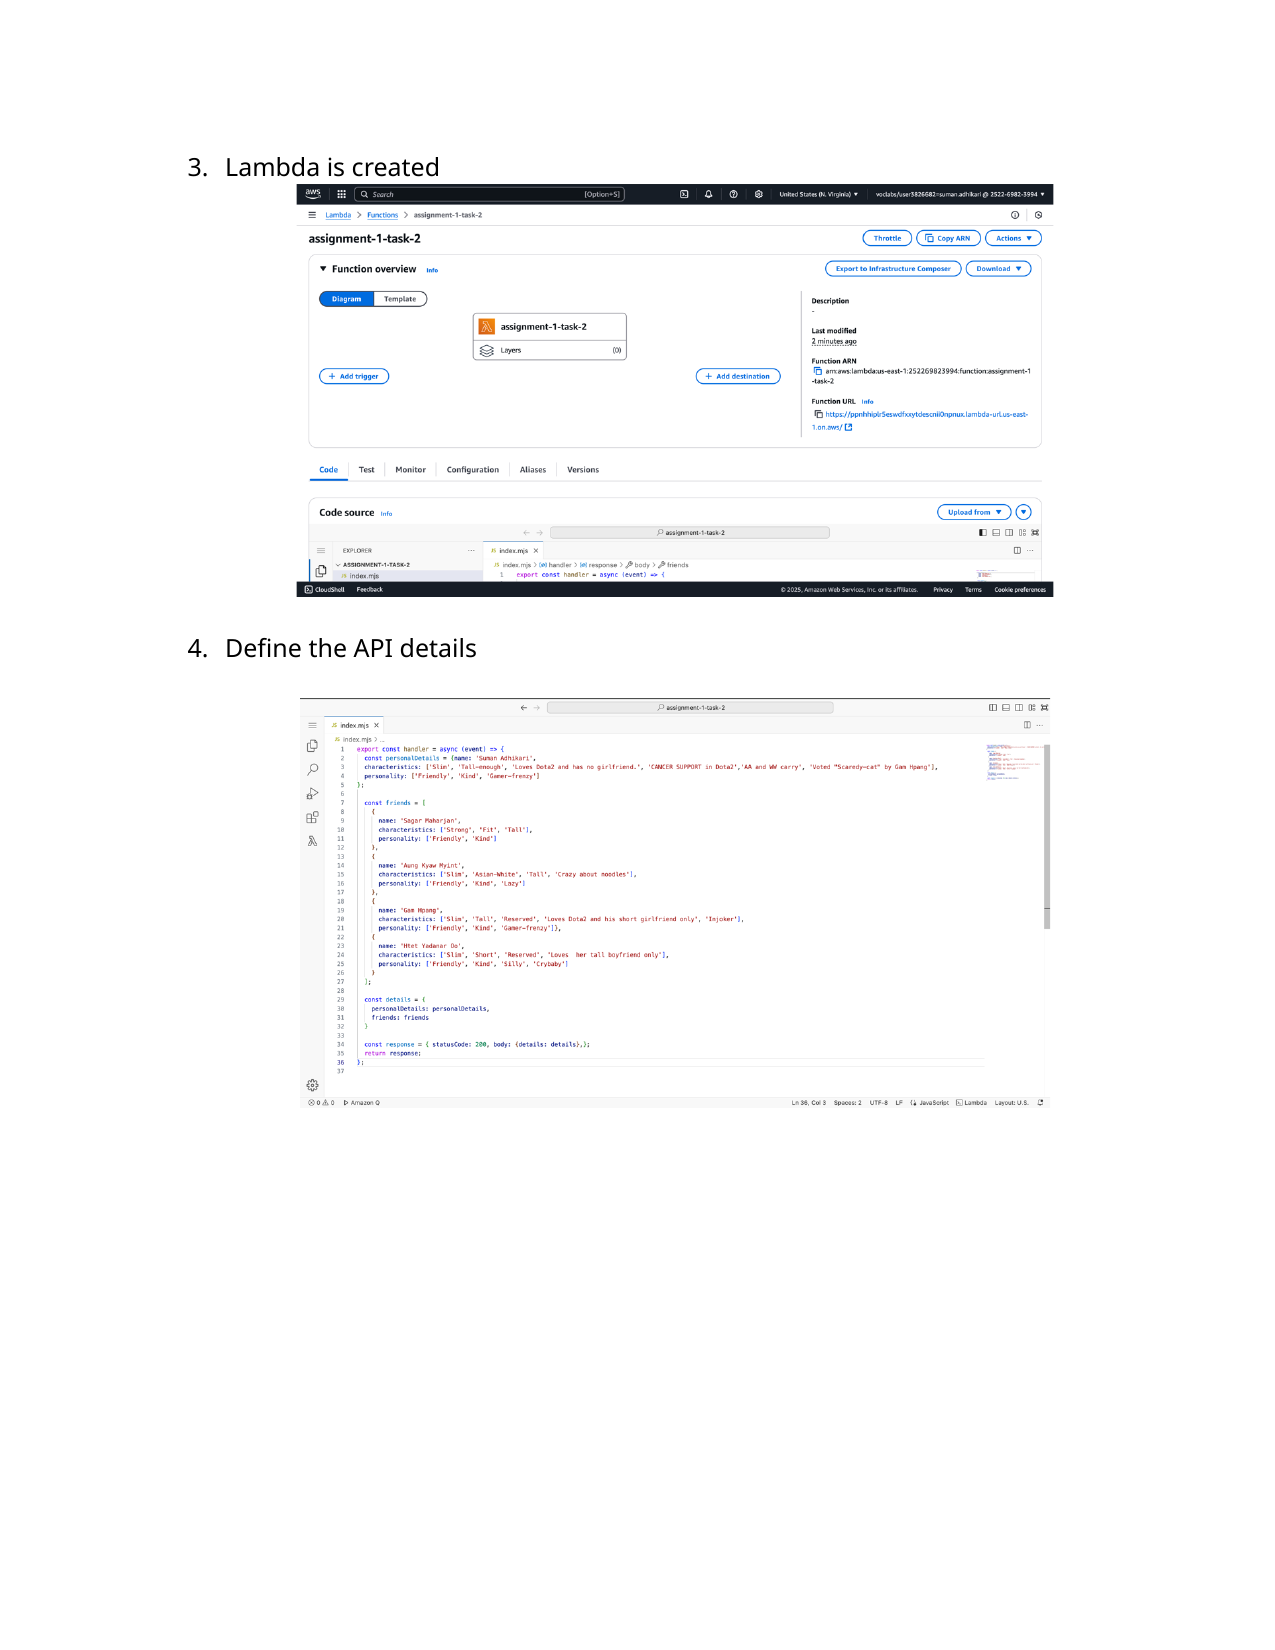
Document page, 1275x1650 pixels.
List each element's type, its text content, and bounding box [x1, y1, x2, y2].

picture [296, 184, 1054, 597]
list Define the API details [187, 631, 1125, 665]
list Lambda is created [187, 150, 1125, 184]
picture [300, 698, 1050, 1108]
